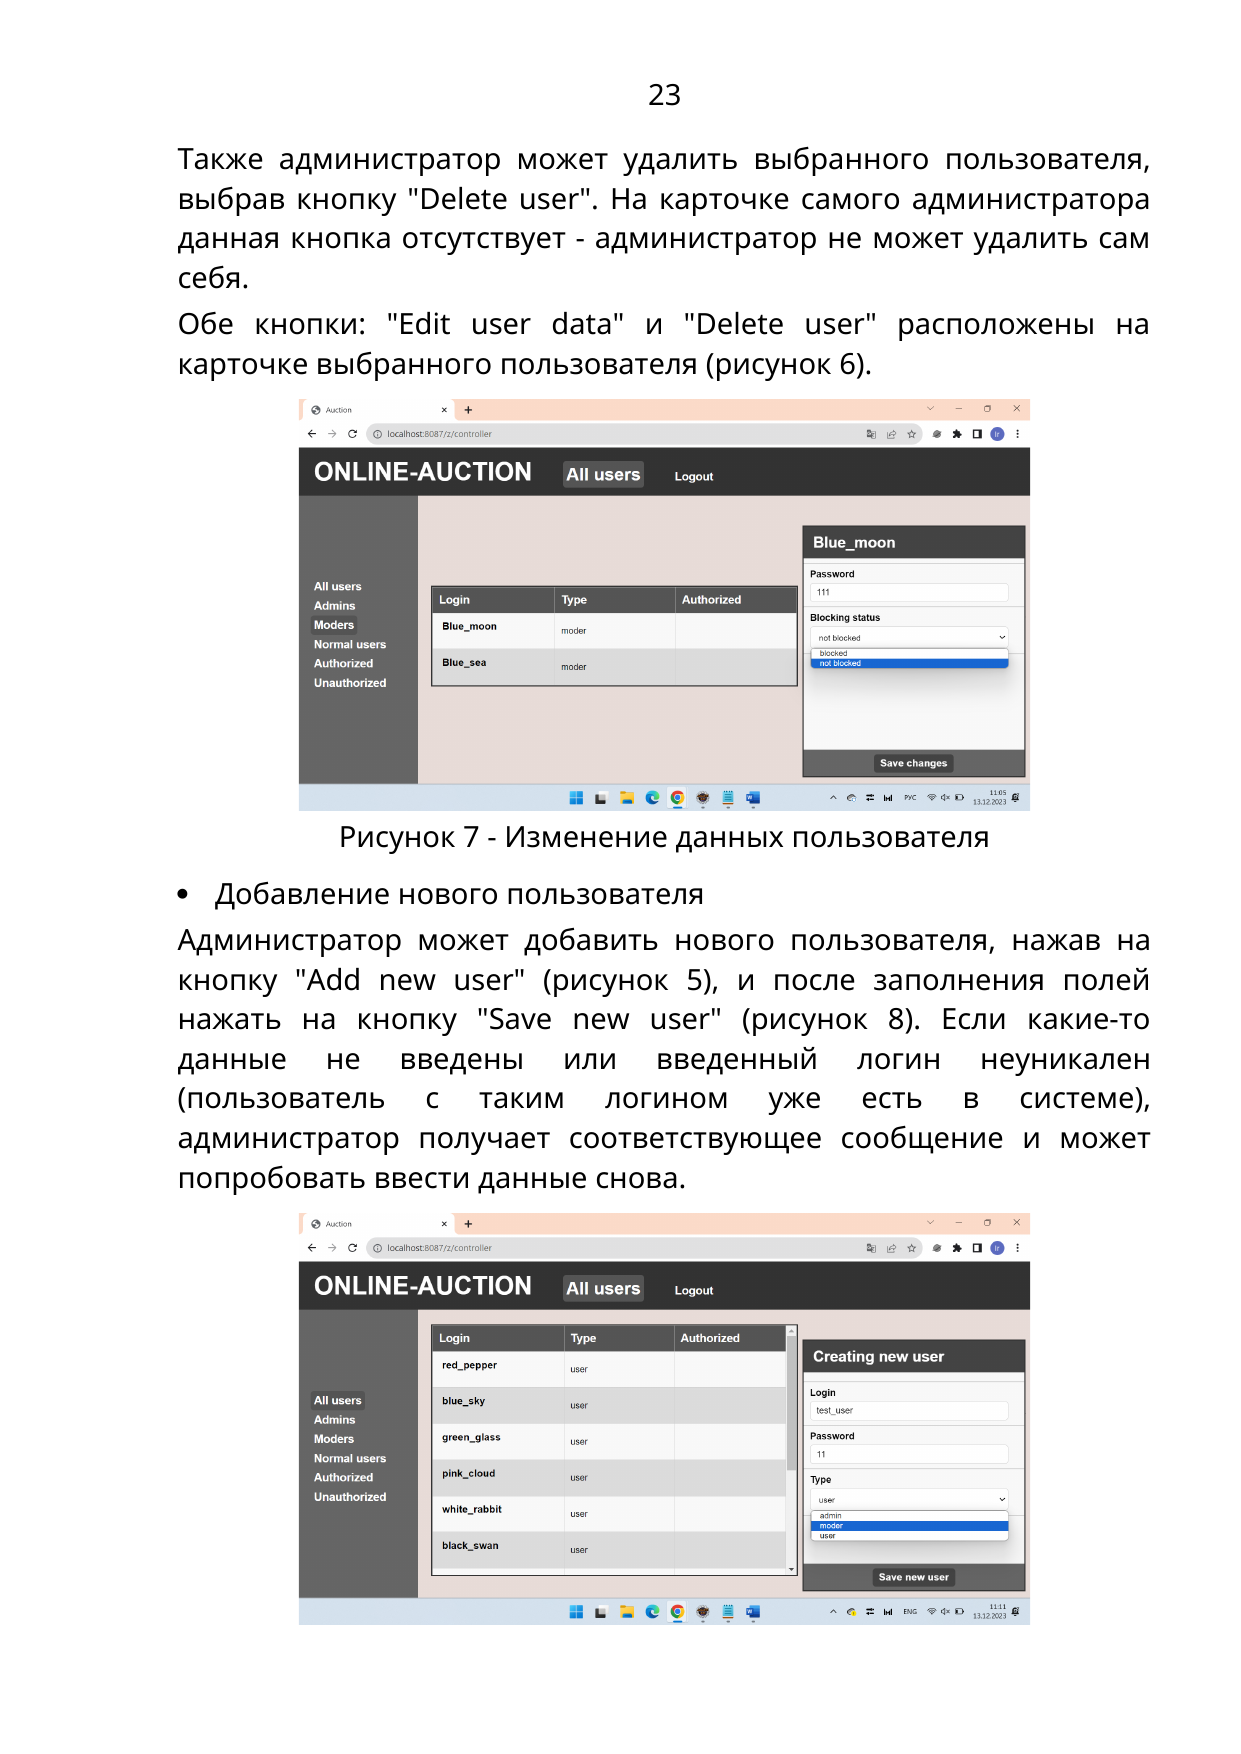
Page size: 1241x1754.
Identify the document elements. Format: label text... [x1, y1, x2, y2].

picture [298, 1213, 1030, 1625]
text Администратор может добавить нового пользователя, нажав на кнопку "Add new user" (рисунок 5), и после заполнения полей нажать на кнопку "Save new user" (рисунок 8). Если какие-то данные не введены или введенный логин неуникален (пользователь с таким логином уже есть в системе), администратор получает соответствующее сообщение и может попробовать ввести данные снова. [177, 919, 1152, 1197]
picture [298, 399, 1030, 811]
text Также администратор может удалить выбранного пользователя, выбрав кнопку "Delete user". На карточке самого администратора данная кнопка отсутствует - администратор не может удалить сам себя. [177, 138, 1152, 297]
list Добавление нового пользователя [177, 873, 1152, 913]
title Рисунок 7 - Изменение данных пользователя [177, 817, 1152, 856]
text Обе кнопки: "Edit user data" и "Delete user" расположены на карточке выбранного пользователя (рисунок 6). [177, 303, 1152, 383]
